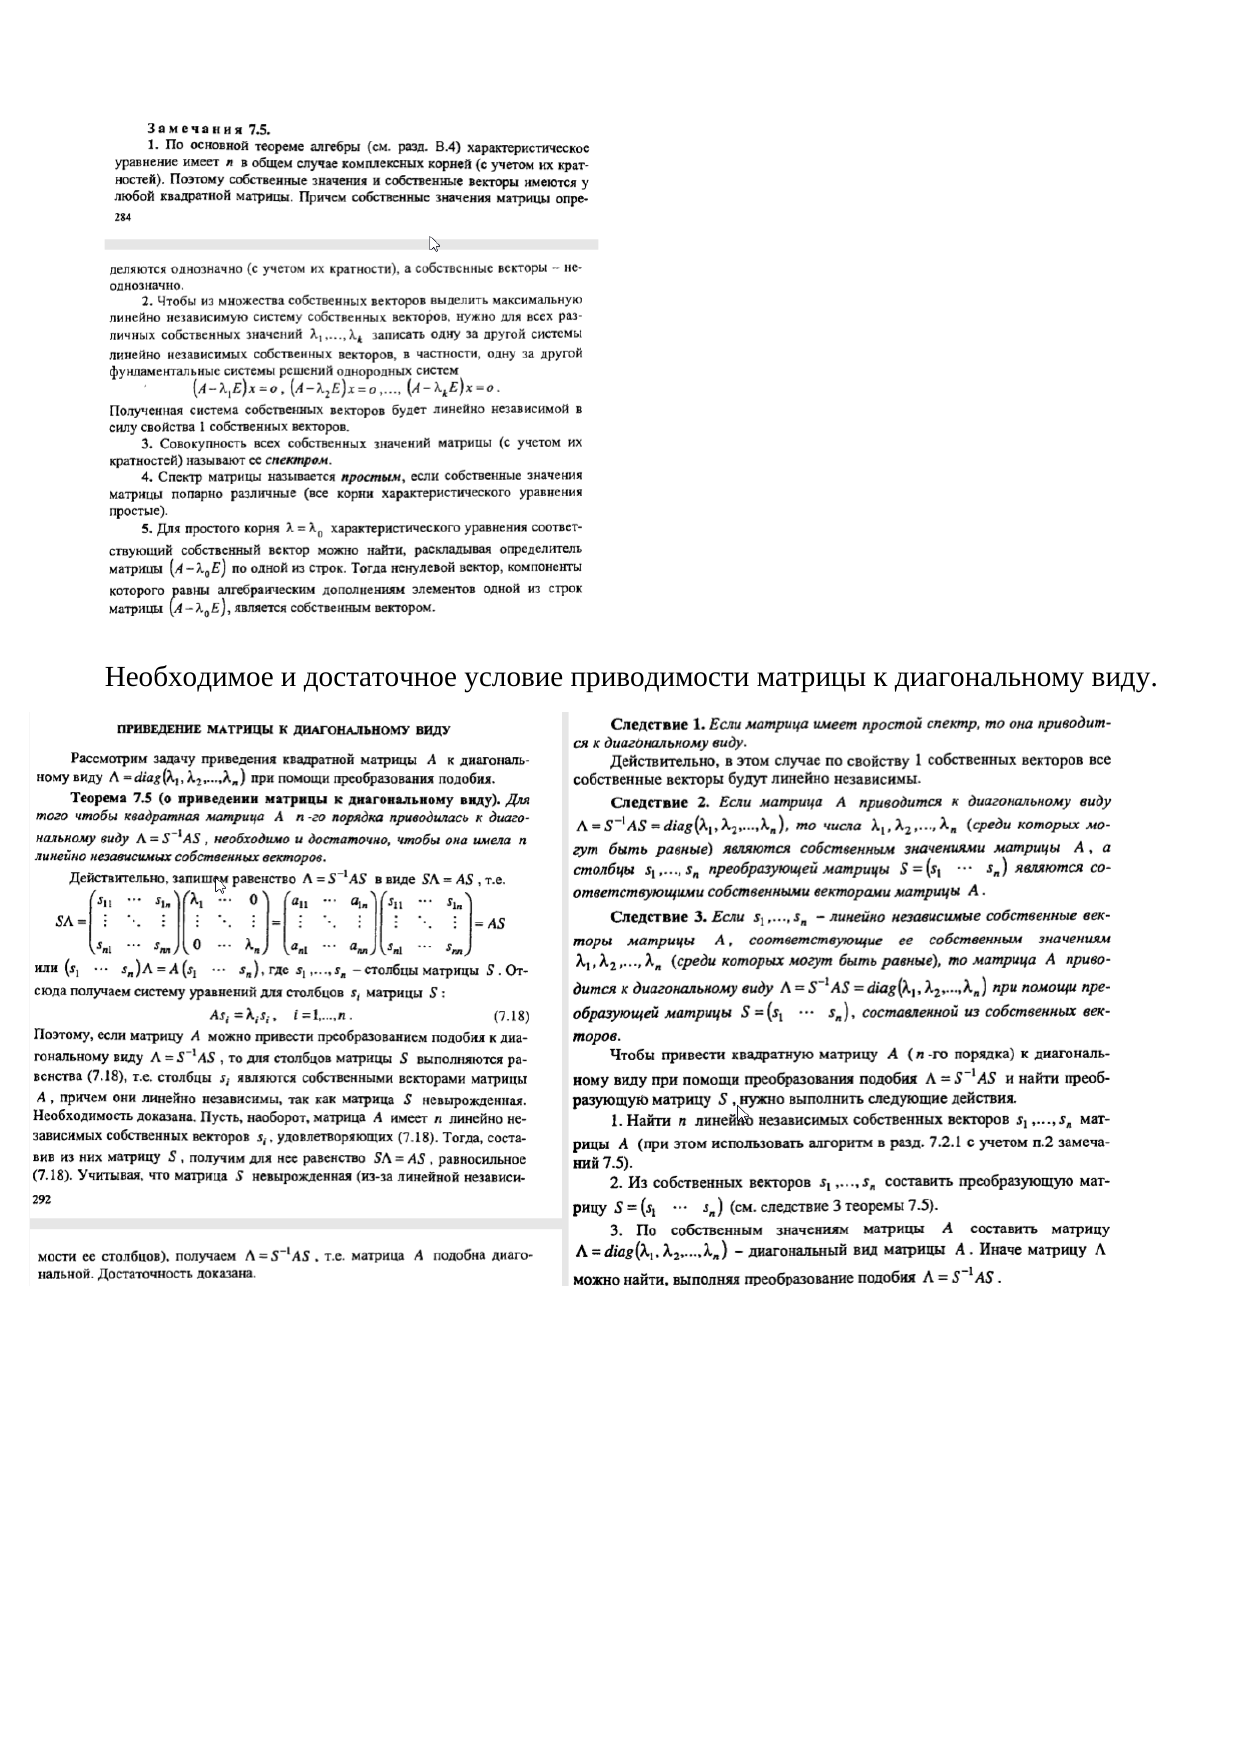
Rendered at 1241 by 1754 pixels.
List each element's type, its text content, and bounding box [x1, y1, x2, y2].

picture [29, 712, 1125, 1286]
list Необходимое и достаточное условие приводимости матрицы к диагональному виду. [104, 659, 1181, 693]
picture [104, 118, 599, 622]
